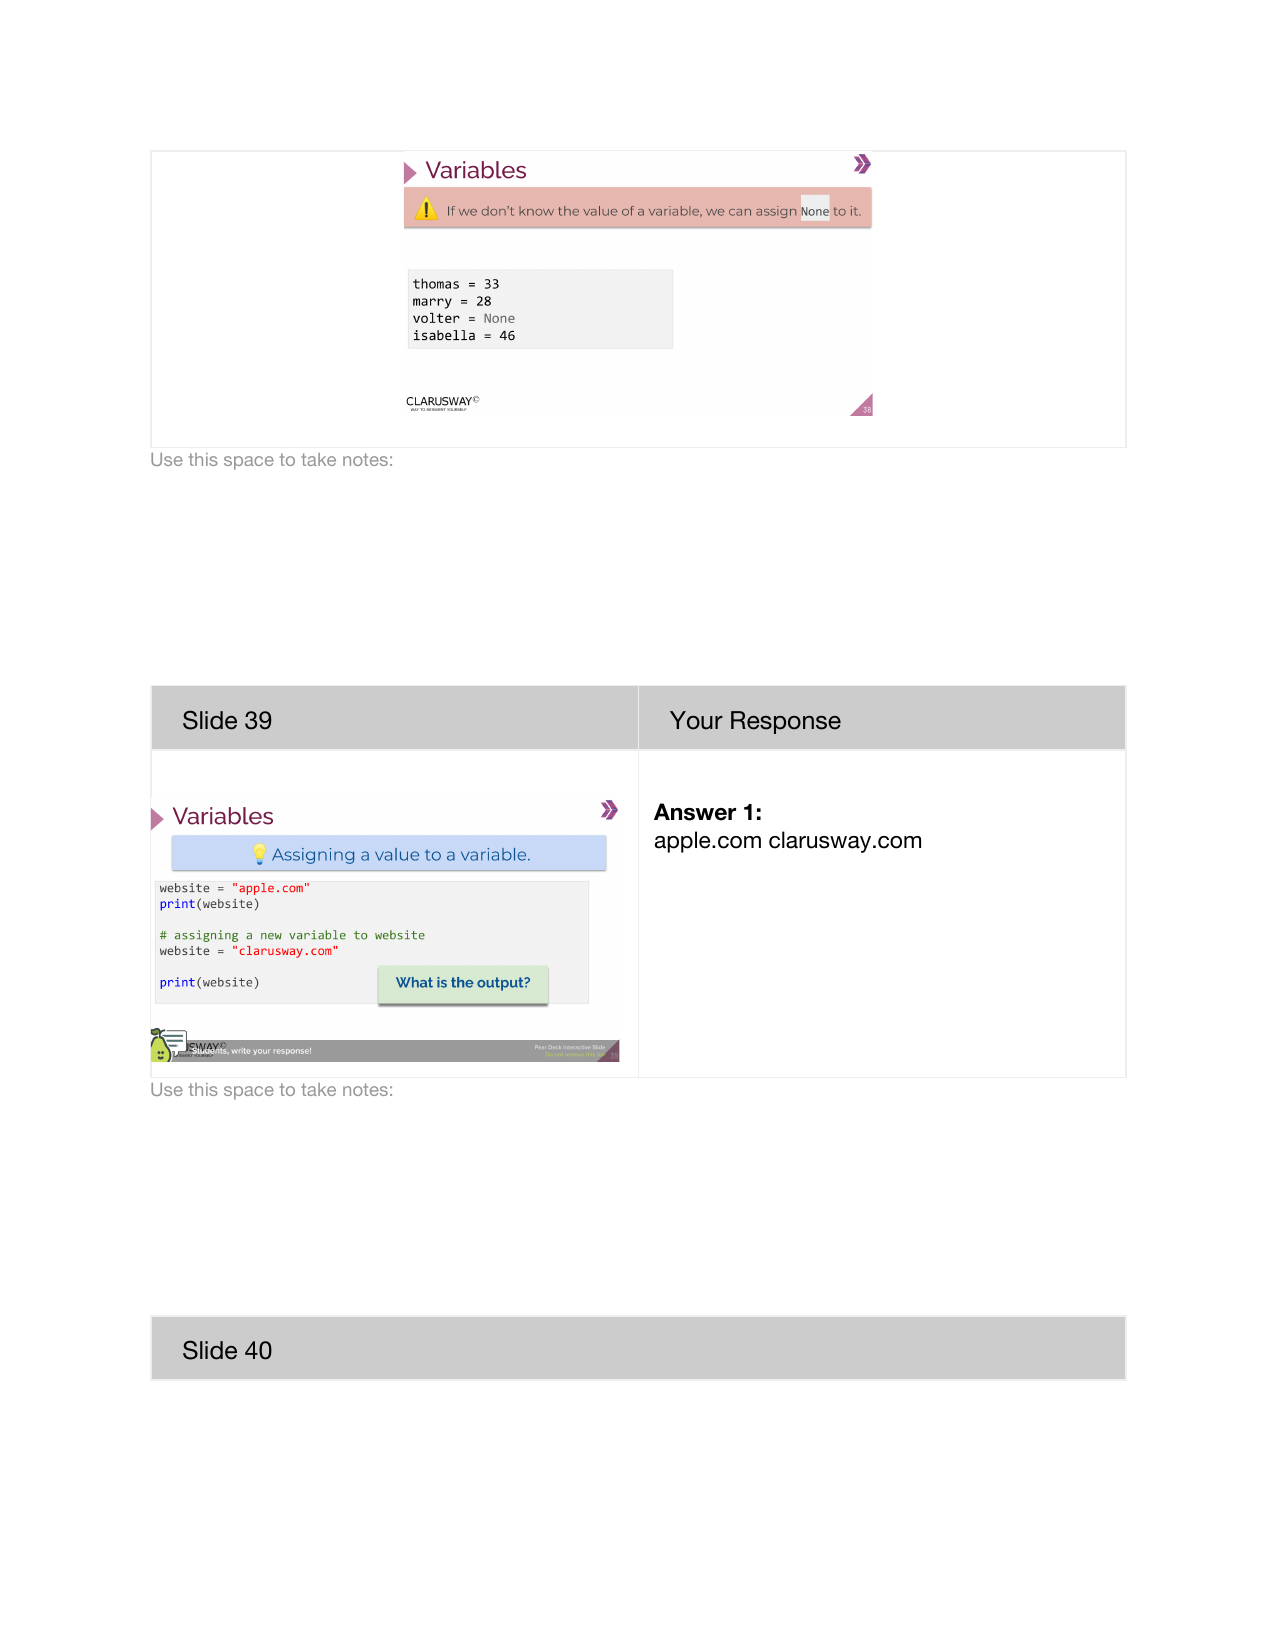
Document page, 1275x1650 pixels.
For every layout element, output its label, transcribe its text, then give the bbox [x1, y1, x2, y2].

table_header Slide 39 [152, 686, 638, 749]
table_cell Answer 1: apple.com clarusway.com [639, 751, 1125, 1077]
picture [403, 151, 873, 416]
text Use this space to take notes: [150, 1078, 1125, 1102]
table_cell [152, 152, 1125, 447]
table_header Slide 40 [152, 1317, 1125, 1379]
table_header Your Response [639, 686, 1125, 749]
table_cell [152, 751, 638, 1077]
picture [150, 797, 620, 1062]
text Use this space to take notes: [150, 448, 1125, 472]
